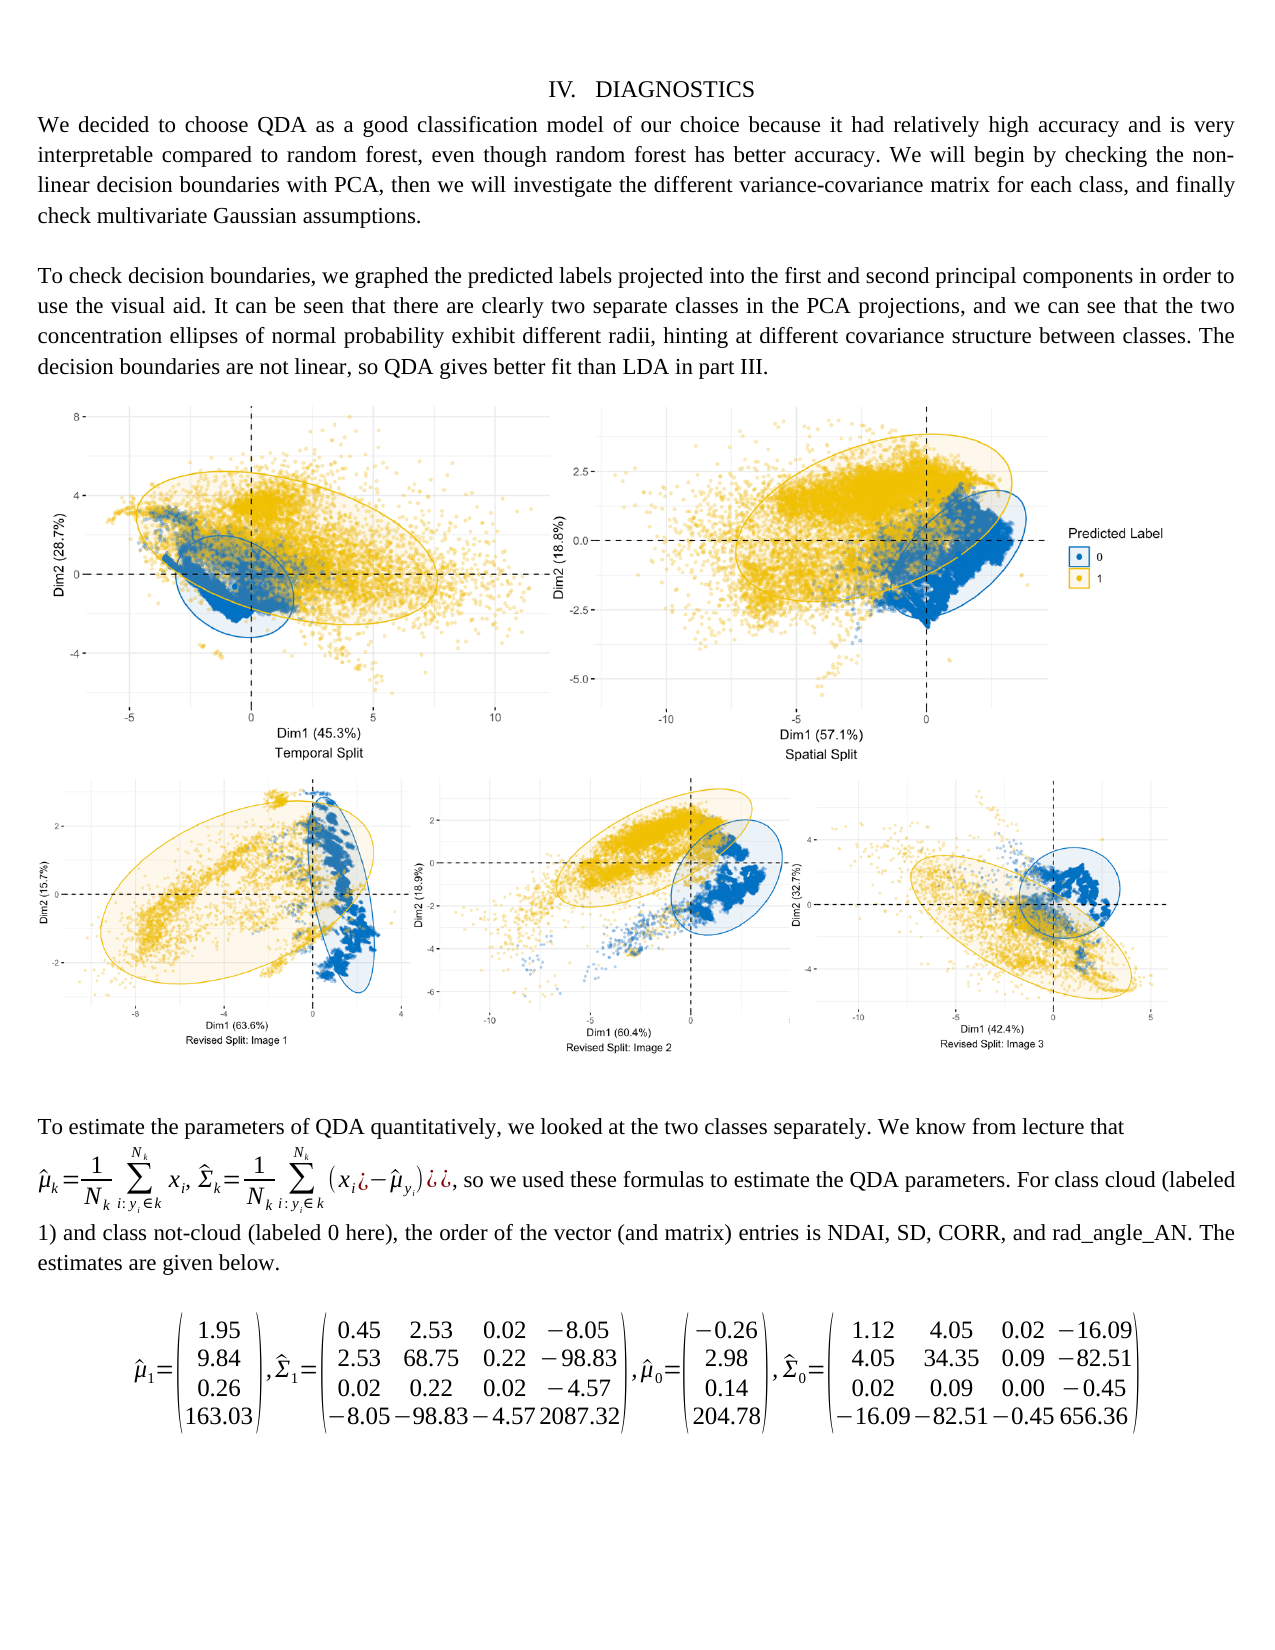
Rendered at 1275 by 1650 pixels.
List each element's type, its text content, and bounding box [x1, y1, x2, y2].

text To estimate the parameters of QDA quantitatively, we looked at the two classes separately. We know from lecture that [37, 1113, 1237, 1139]
list DIAGNOSTICS [94, 75, 1237, 103]
picture [38, 776, 1172, 1054]
text , , so we used these formulas to estimate the QDA parameters. For class cloud (labeled 1) and class not-cloud (labeled 0 here), the order of the vector (and matrix) entries is NDAI, SD, CORR, and rad_angle_AN. The estimates are given below. [37, 1143, 1237, 1276]
text To check decision boundaries, we graphed the predicted labels projected into the first and second principal components in order to use the visual aid. It can be seen that there are clearly two separate classes in the PCA projections, and we can see that the two concentration ellipses of normal probability exhibit different radii, hinting at different covariance structure between classes. The decision boundaries are not linear, so QDA gives better fit than LDA in part III. [37, 262, 1237, 379]
picture [45, 402, 1164, 762]
text We decided to choose QDA as a good classification model of our choice because it had relatively high accuracy and is very interpretable compared to random forest, even though random forest has better accuracy. We will begin by checking the non-linear decision boundaries with PCA, then we will investigate the different variance-covariance matrix for each class, and finally check multivariate Gaussian assumptions. [37, 111, 1237, 228]
